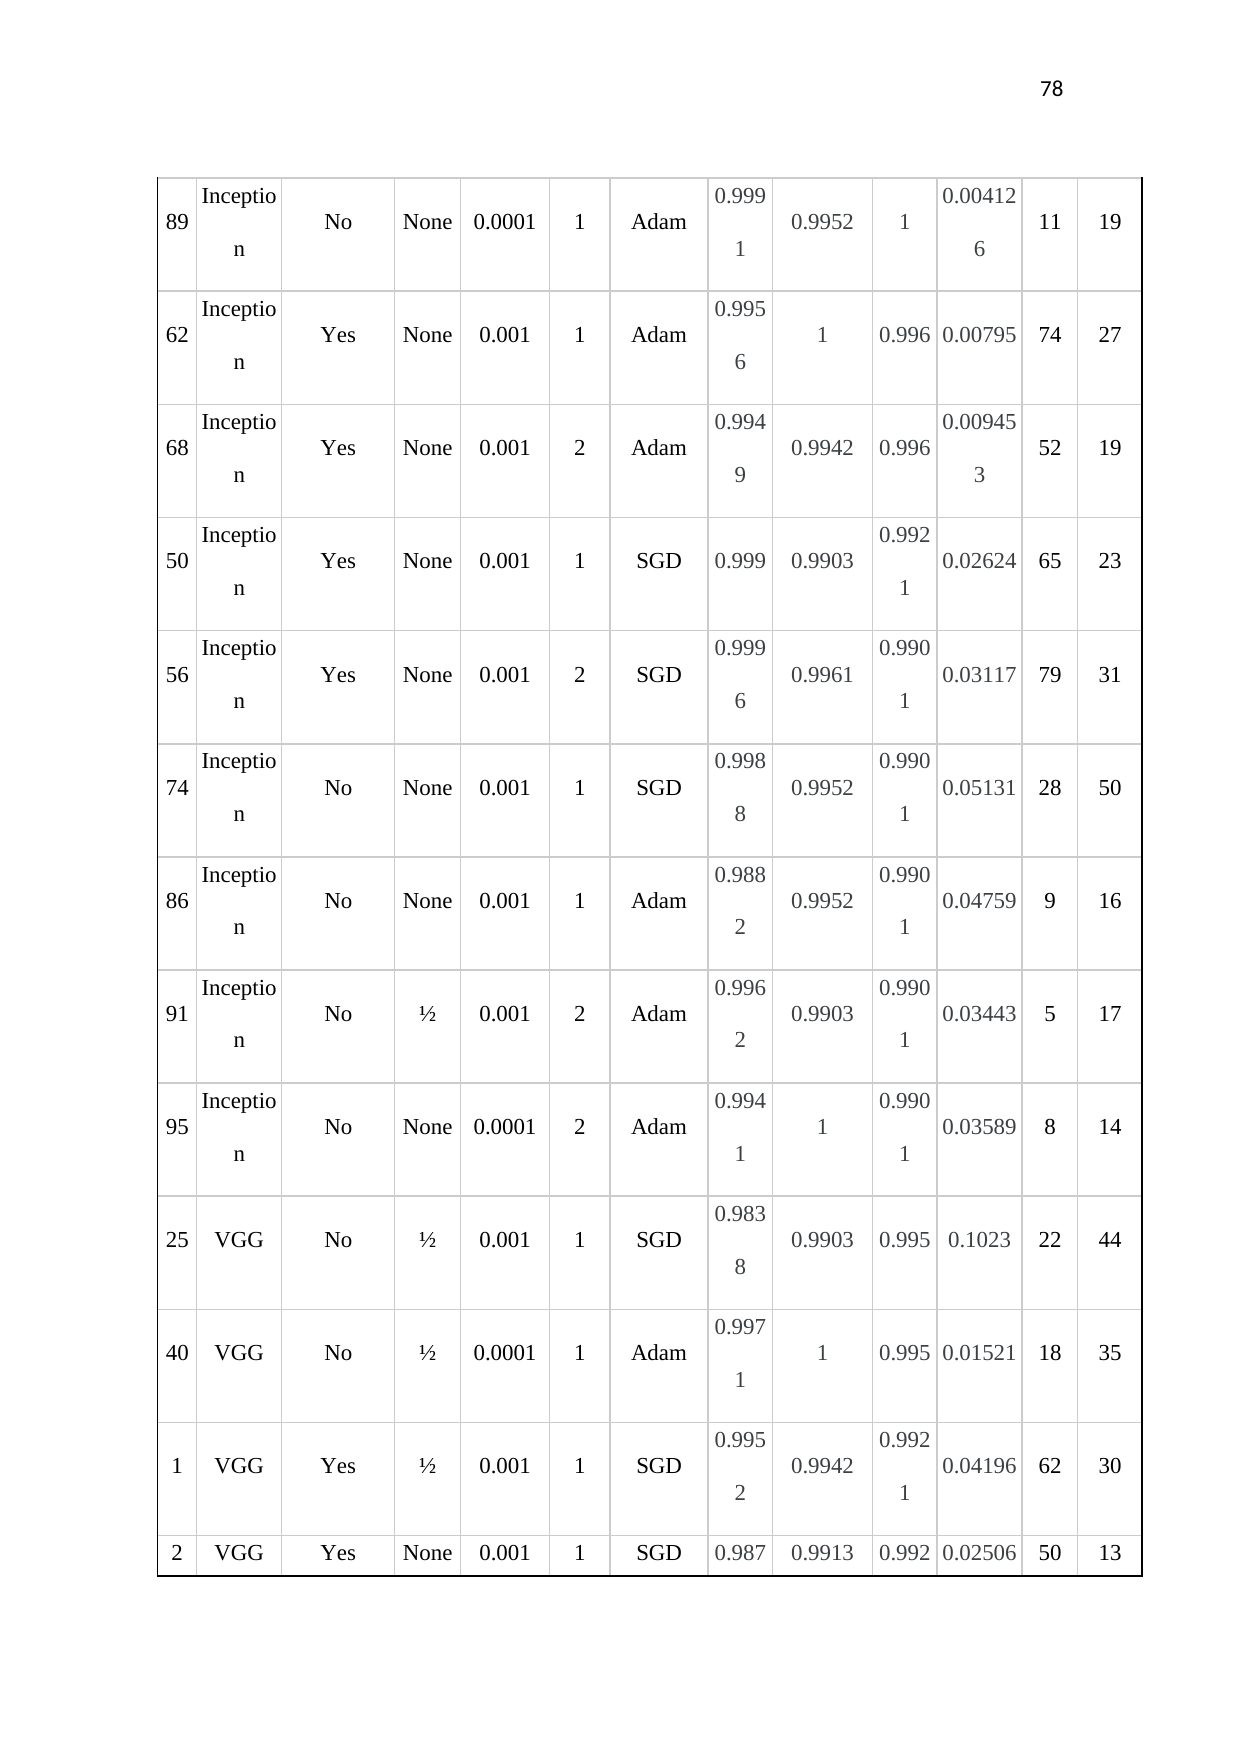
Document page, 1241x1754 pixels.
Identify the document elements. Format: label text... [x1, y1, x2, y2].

table_cell 0.004126 [938, 179, 1021, 290]
table_cell Yes [282, 405, 394, 517]
table_cell None [395, 858, 460, 969]
table_cell 0.9952 [773, 179, 872, 290]
table_cell Adam [611, 971, 707, 1082]
table_cell SGD [611, 631, 707, 743]
table_cell 0.9956 [709, 292, 772, 403]
table_cell 27 [1078, 292, 1141, 403]
table_cell ½ [395, 1310, 460, 1422]
table_cell 1 [550, 1536, 609, 1575]
table_cell 65 [1023, 518, 1077, 630]
table_cell 0.04759 [938, 858, 1021, 969]
table_cell 79 [1023, 631, 1077, 743]
table_cell Inception [197, 292, 281, 403]
table_cell 11 [1023, 179, 1077, 290]
table_cell 50 [1023, 1536, 1077, 1575]
table_cell 0.9952 [709, 1423, 772, 1535]
table_cell No [282, 971, 394, 1082]
table_cell 1 [550, 1423, 609, 1535]
table_cell None [395, 1536, 460, 1575]
table_cell 2 [550, 405, 609, 517]
table_cell Inception [197, 1084, 281, 1195]
table_cell 0.9921 [873, 1536, 936, 1575]
table_cell 0.9921 [873, 1423, 936, 1535]
table_cell 31 [1078, 631, 1141, 743]
table_cell 56 [158, 631, 196, 743]
table_cell None [395, 631, 460, 743]
table_cell 0.9838 [709, 1197, 772, 1308]
table_cell 89 [158, 179, 196, 290]
table_cell None [395, 1084, 460, 1195]
table_cell 1 [550, 858, 609, 969]
table_cell 8 [1023, 1084, 1077, 1195]
table_cell Yes [282, 631, 394, 743]
table_cell 0.9901 [873, 631, 936, 743]
table_cell Adam [611, 858, 707, 969]
table_cell 0.9871 [709, 1536, 772, 1575]
table_cell Adam [611, 1084, 707, 1195]
table_cell 0.001 [461, 518, 549, 630]
table_cell Inception [197, 631, 281, 743]
table_cell 0.9942 [773, 1423, 872, 1535]
table_cell 0.04196 [938, 1423, 1021, 1535]
table_cell 0.9952 [773, 745, 872, 856]
table_cell 0.9903 [773, 518, 872, 630]
table_cell None [395, 518, 460, 630]
table_cell VGG [197, 1197, 281, 1308]
table_cell Yes [282, 1423, 394, 1535]
table_cell 0.9949 [709, 405, 772, 517]
table_cell 1 [550, 518, 609, 630]
table_cell 50 [158, 518, 196, 630]
table_cell 74 [158, 745, 196, 856]
table_cell Yes [282, 518, 394, 630]
table_cell Adam [611, 405, 707, 517]
table_cell 0.00795 [938, 292, 1021, 403]
table_cell 0.02624 [938, 518, 1021, 630]
table_cell 0.996 [873, 405, 936, 517]
table_cell ½ [395, 1197, 460, 1308]
table_cell 13 [1078, 1536, 1141, 1575]
table_cell Inception [197, 179, 281, 290]
table_cell 0.1023 [938, 1197, 1021, 1308]
table_cell Adam [611, 292, 707, 403]
table_cell 30 [1078, 1423, 1141, 1535]
table_cell 0.9882 [709, 858, 772, 969]
table_cell 16 [1078, 858, 1141, 969]
table_cell Adam [611, 1310, 707, 1422]
table_cell 0.9961 [773, 631, 872, 743]
table_cell 0.001 [461, 745, 549, 856]
table_cell 0.9903 [773, 971, 872, 1082]
table_cell Inception [197, 858, 281, 969]
table_cell No [282, 858, 394, 969]
table_cell 0.001 [461, 858, 549, 969]
table_cell 0.9942 [773, 405, 872, 517]
table_cell 1 [550, 1197, 609, 1308]
table_cell 0.9996 [709, 631, 772, 743]
table_cell 40 [158, 1310, 196, 1422]
table_cell 0.0001 [461, 1310, 549, 1422]
table_cell Inception [197, 745, 281, 856]
table_cell 0.996 [873, 292, 936, 403]
table_cell 0.001 [461, 1197, 549, 1308]
table_cell 0.0001 [461, 1084, 549, 1195]
table_cell Inception [197, 405, 281, 517]
table_cell ½ [395, 971, 460, 1082]
table_cell 25 [158, 1197, 196, 1308]
table_cell No [282, 1084, 394, 1195]
table_cell 0.001 [461, 1536, 549, 1575]
table_cell 91 [158, 971, 196, 1082]
table_cell 0.001 [461, 631, 549, 743]
table_cell Yes [282, 1536, 394, 1575]
table_cell 1 [873, 179, 936, 290]
table_cell 1 [550, 1310, 609, 1422]
table_cell 1 [550, 745, 609, 856]
table_cell VGG [197, 1310, 281, 1422]
table_cell 2 [158, 1536, 196, 1575]
table_cell 9 [1023, 858, 1077, 969]
table_cell 0.03443 [938, 971, 1021, 1082]
table_cell 19 [1078, 179, 1141, 290]
table_cell SGD [611, 1423, 707, 1535]
table_cell 0.9901 [873, 858, 936, 969]
table_cell None [395, 745, 460, 856]
table_cell 0.009453 [938, 405, 1021, 517]
table_cell Yes [282, 292, 394, 403]
table_cell 0.9952 [773, 858, 872, 969]
table_cell None [395, 179, 460, 290]
table_cell 0.03589 [938, 1084, 1021, 1195]
table_cell No [282, 1310, 394, 1422]
table_cell 19 [1078, 405, 1141, 517]
table_cell 0.9941 [709, 1084, 772, 1195]
table_cell 0.999 [709, 518, 772, 630]
table_cell 0.9962 [709, 971, 772, 1082]
table_cell 0.0001 [461, 179, 549, 290]
table_cell 28 [1023, 745, 1077, 856]
table_cell 0.01521 [938, 1310, 1021, 1422]
table_cell 0.9901 [873, 745, 936, 856]
table_cell 2 [550, 971, 609, 1082]
table_cell 52 [1023, 405, 1077, 517]
table_cell 0.9991 [709, 179, 772, 290]
table_cell 0.9903 [773, 1197, 872, 1308]
table_cell None [395, 405, 460, 517]
table_cell 86 [158, 858, 196, 969]
table_cell 2 [550, 1084, 609, 1195]
table_cell 1 [158, 1423, 196, 1535]
table_cell 0.9901 [873, 1084, 936, 1195]
table_cell 0.001 [461, 292, 549, 403]
table_cell 0.001 [461, 1423, 549, 1535]
table_cell 62 [1023, 1423, 1077, 1535]
table_cell 5 [1023, 971, 1077, 1082]
table_cell 14 [1078, 1084, 1141, 1195]
table_cell SGD [611, 1197, 707, 1308]
table_cell ½ [395, 1423, 460, 1535]
table_cell 0.995 [873, 1197, 936, 1308]
table_cell SGD [611, 518, 707, 630]
table_cell Adam [611, 179, 707, 290]
table_cell 1 [773, 1084, 872, 1195]
table_cell 0.9921 [873, 518, 936, 630]
table_cell 68 [158, 405, 196, 517]
table_cell 62 [158, 292, 196, 403]
table_cell 0.9971 [709, 1310, 772, 1422]
table_cell 95 [158, 1084, 196, 1195]
table_cell 1 [550, 292, 609, 403]
table_cell 22 [1023, 1197, 1077, 1308]
table_cell 0.02506 [938, 1536, 1021, 1575]
table_cell 18 [1023, 1310, 1077, 1422]
table_cell SGD [611, 1536, 707, 1575]
table_cell 23 [1078, 518, 1141, 630]
table_cell 35 [1078, 1310, 1141, 1422]
table_cell None [395, 292, 460, 403]
table_cell 0.03117 [938, 631, 1021, 743]
table_cell 1 [773, 1310, 872, 1422]
table_cell 0.9988 [709, 745, 772, 856]
table_cell 2 [550, 631, 609, 743]
table_cell SGD [611, 745, 707, 856]
table_cell VGG [197, 1423, 281, 1535]
table_cell VGG [197, 1536, 281, 1575]
table_cell 0.05131 [938, 745, 1021, 856]
table_cell No [282, 745, 394, 856]
table_cell 1 [773, 292, 872, 403]
table_cell 1 [550, 179, 609, 290]
table_cell 50 [1078, 745, 1141, 856]
table_cell 0.995 [873, 1310, 936, 1422]
table_cell Inception [197, 518, 281, 630]
table_cell 0.9913 [773, 1536, 872, 1575]
table_cell 44 [1078, 1197, 1141, 1308]
table_cell Inception [197, 971, 281, 1082]
table_cell 17 [1078, 971, 1141, 1082]
table_cell No [282, 1197, 394, 1308]
table_cell 0.001 [461, 405, 549, 517]
table_cell 74 [1023, 292, 1077, 403]
table_cell 0.001 [461, 971, 549, 1082]
table_cell 0.9901 [873, 971, 936, 1082]
table_cell No [282, 179, 394, 290]
